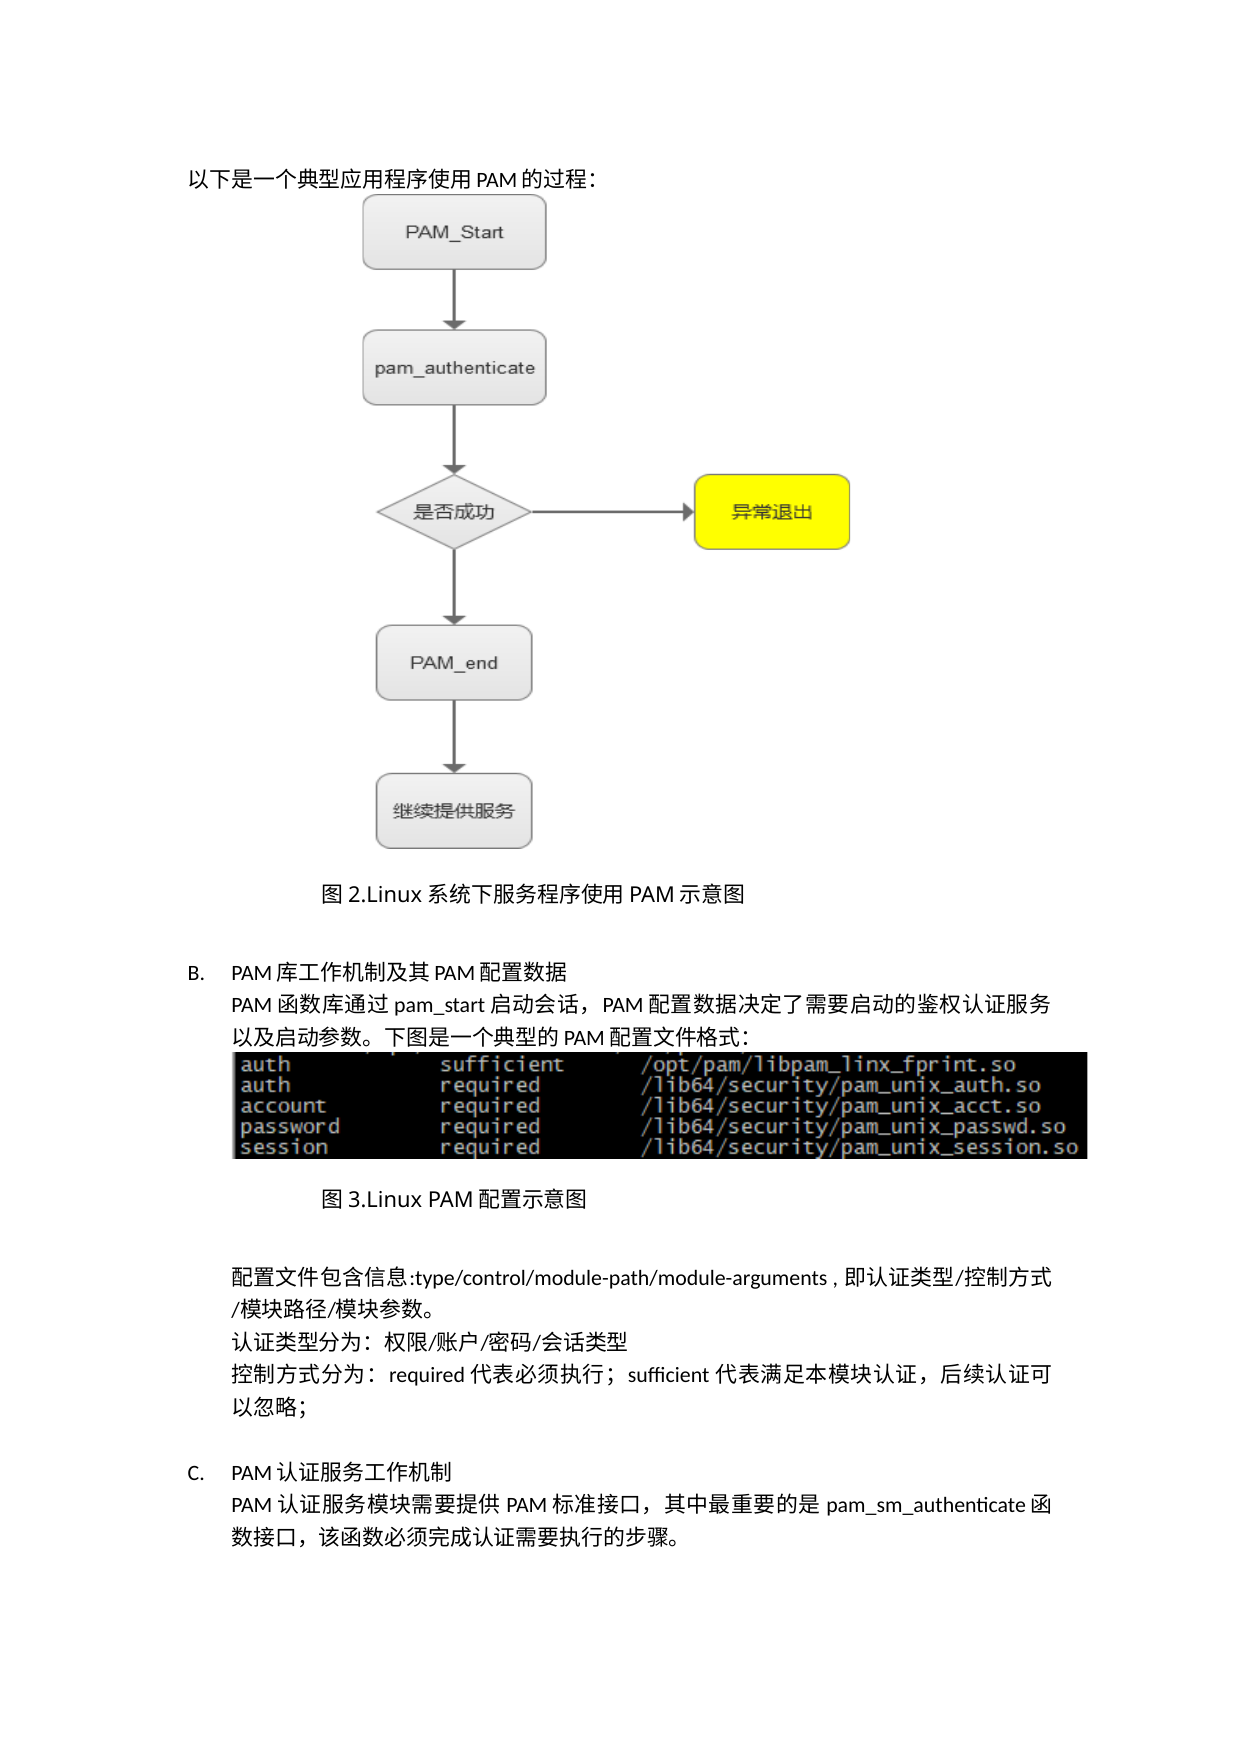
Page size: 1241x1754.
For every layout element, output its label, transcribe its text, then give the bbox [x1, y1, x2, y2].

text PAM函数库通过pam_start启动会话，PAM配置数据决定了需要启动的鉴权认证服务以及启动参数。下图是一个典型的PAM配置文件格式： [231, 987, 1053, 1052]
list PAM认证服务工作机制 [187, 1454, 1053, 1487]
picture [231, 1052, 1088, 1159]
text 图2.Linux 系统下服务程序使用PAM示意图 [187, 877, 1053, 909]
text 以下是一个典型应用程序使用PAM的过程： [187, 162, 1053, 194]
text 配置文件包含信息:type/control/module-path/module-arguments , 即认证类型/控制方式/模块路径/模块参数。 [231, 1259, 1053, 1324]
text 控制方式分为：required代表必须执行；sufficient 代表满足本模块认证，后续认证可以忽略； [231, 1357, 1053, 1422]
picture [362, 194, 851, 849]
list PAM库工作机制及其PAM配置数据 [187, 954, 1053, 987]
text 认证类型分为：权限/账户/密码/会话类型 [231, 1324, 1053, 1357]
text PAM认证服务模块需要提供PAM标准接口，其中最重要的是pam_sm_authenticate函数接口，该函数必须完成认证需要执行的步骤。 [231, 1487, 1053, 1552]
text 图3.Linux PAM配置示意图 [187, 1182, 1053, 1214]
